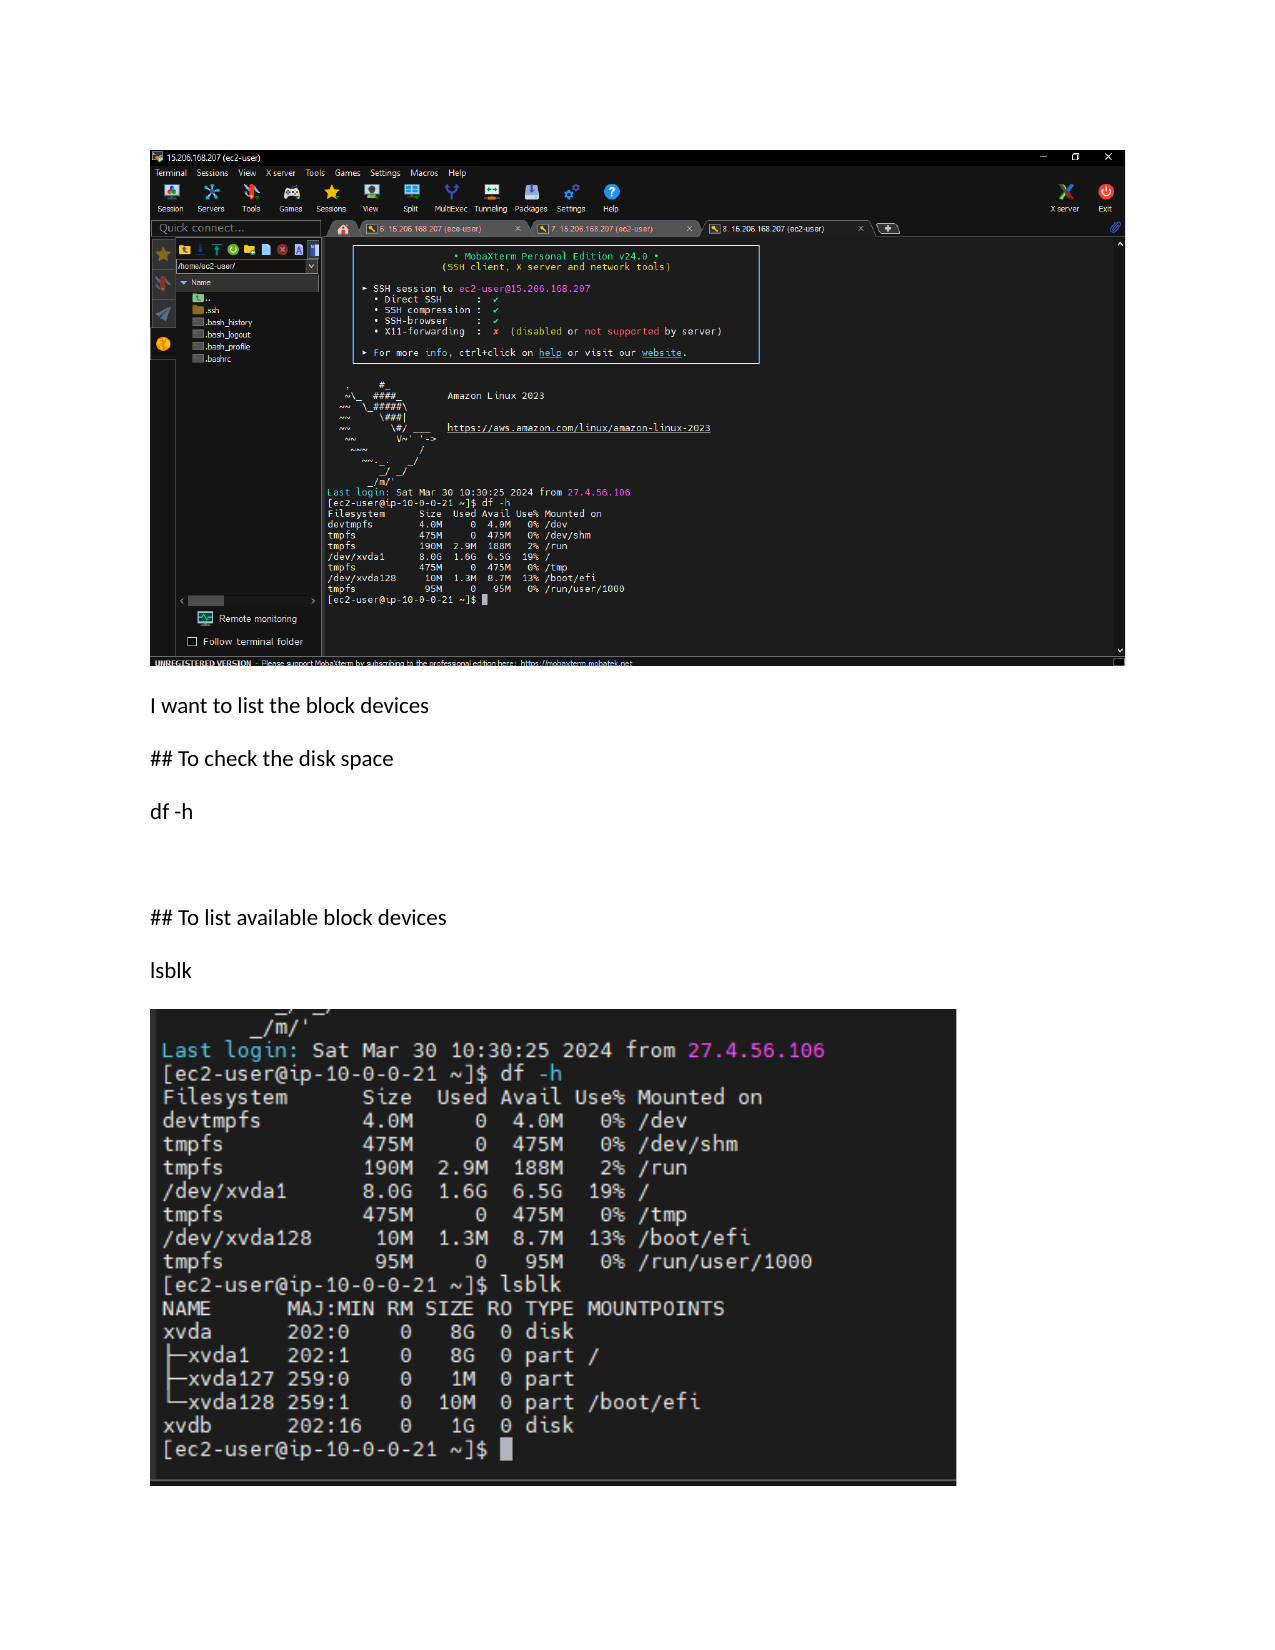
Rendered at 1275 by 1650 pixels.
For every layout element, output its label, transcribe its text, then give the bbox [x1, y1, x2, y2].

text df -h [150, 797, 1125, 825]
picture [150, 1009, 957, 1486]
text ## To list available block devices [150, 903, 1125, 931]
text ## To check the disk space [150, 744, 1125, 772]
picture [150, 150, 1125, 666]
text I want to list the block devices [150, 691, 1125, 719]
text lsblk [150, 956, 1125, 984]
